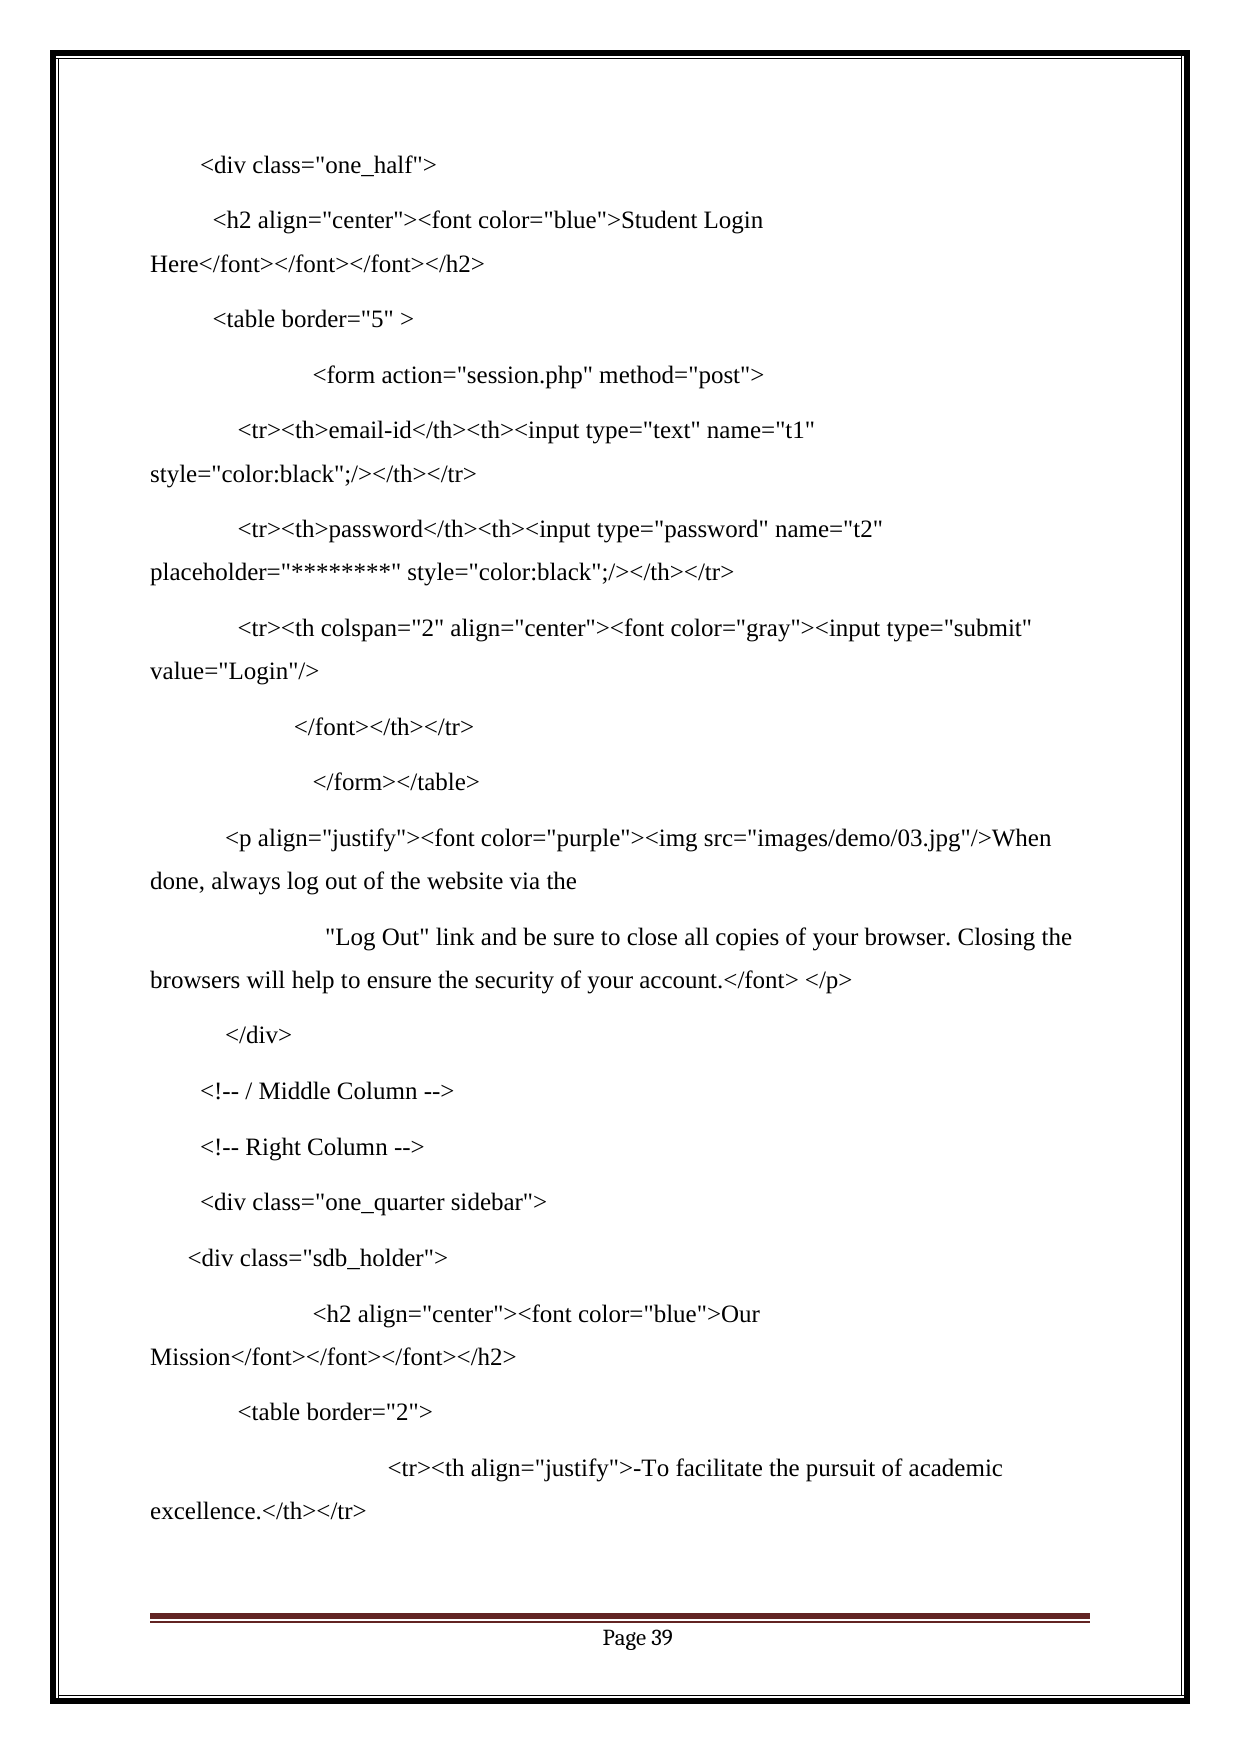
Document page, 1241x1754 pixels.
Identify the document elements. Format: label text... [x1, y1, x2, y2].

text <table border="5" > [150, 360, 1090, 389]
text <!-- Right Column --> [150, 1187, 1090, 1216]
text <div class="one_quarter sidebar"> [150, 1243, 1090, 1272]
text </form></table> [150, 823, 1090, 852]
text <div class="sdb_holder"> [150, 1299, 1090, 1327]
text <tr><th colspan="2" align="center"><font color="gray"><input type="submit" value="Login"/> [150, 669, 1090, 741]
text <h2 align="center"><font color="blue">Student Login Here</font></font></font></h2> [150, 261, 1090, 333]
text <form action="session.php" method="post"> [150, 416, 1090, 444]
text <table border="2"> [150, 1453, 1090, 1482]
text </div> [150, 1076, 1090, 1105]
text <!-- / Middle Column --> [150, 1132, 1090, 1161]
text <div class="one_half"> [150, 206, 1090, 234]
text <p align="justify"><font color="purple"><img src="images/demo/03.jpg"/>When done, always log out of the website via the [150, 879, 1090, 951]
text <h2 align="center"><font color="blue">Our Mission</font></font></font></h2> [150, 1354, 1090, 1426]
text "Log Out" link and be sure to close all copies of your browser. Closing the browsers will help to ensure the security of your account.</font> </p> [150, 977, 1090, 1049]
text <tr><th>password</th><th><input type="password" name="t2" placeholder="********" style="color:black";/></th></tr> [150, 570, 1090, 642]
text <tr><th align="justify">-To facilitate the pursuit of academic excellence.</th></tr> [150, 1509, 1090, 1581]
text </font></th></tr> [150, 767, 1090, 796]
text ?> [150, 150, 1090, 179]
text <tr><th>email-id</th><th><input type="text" name="t1" style="color:black";/></th></tr> [150, 471, 1090, 543]
